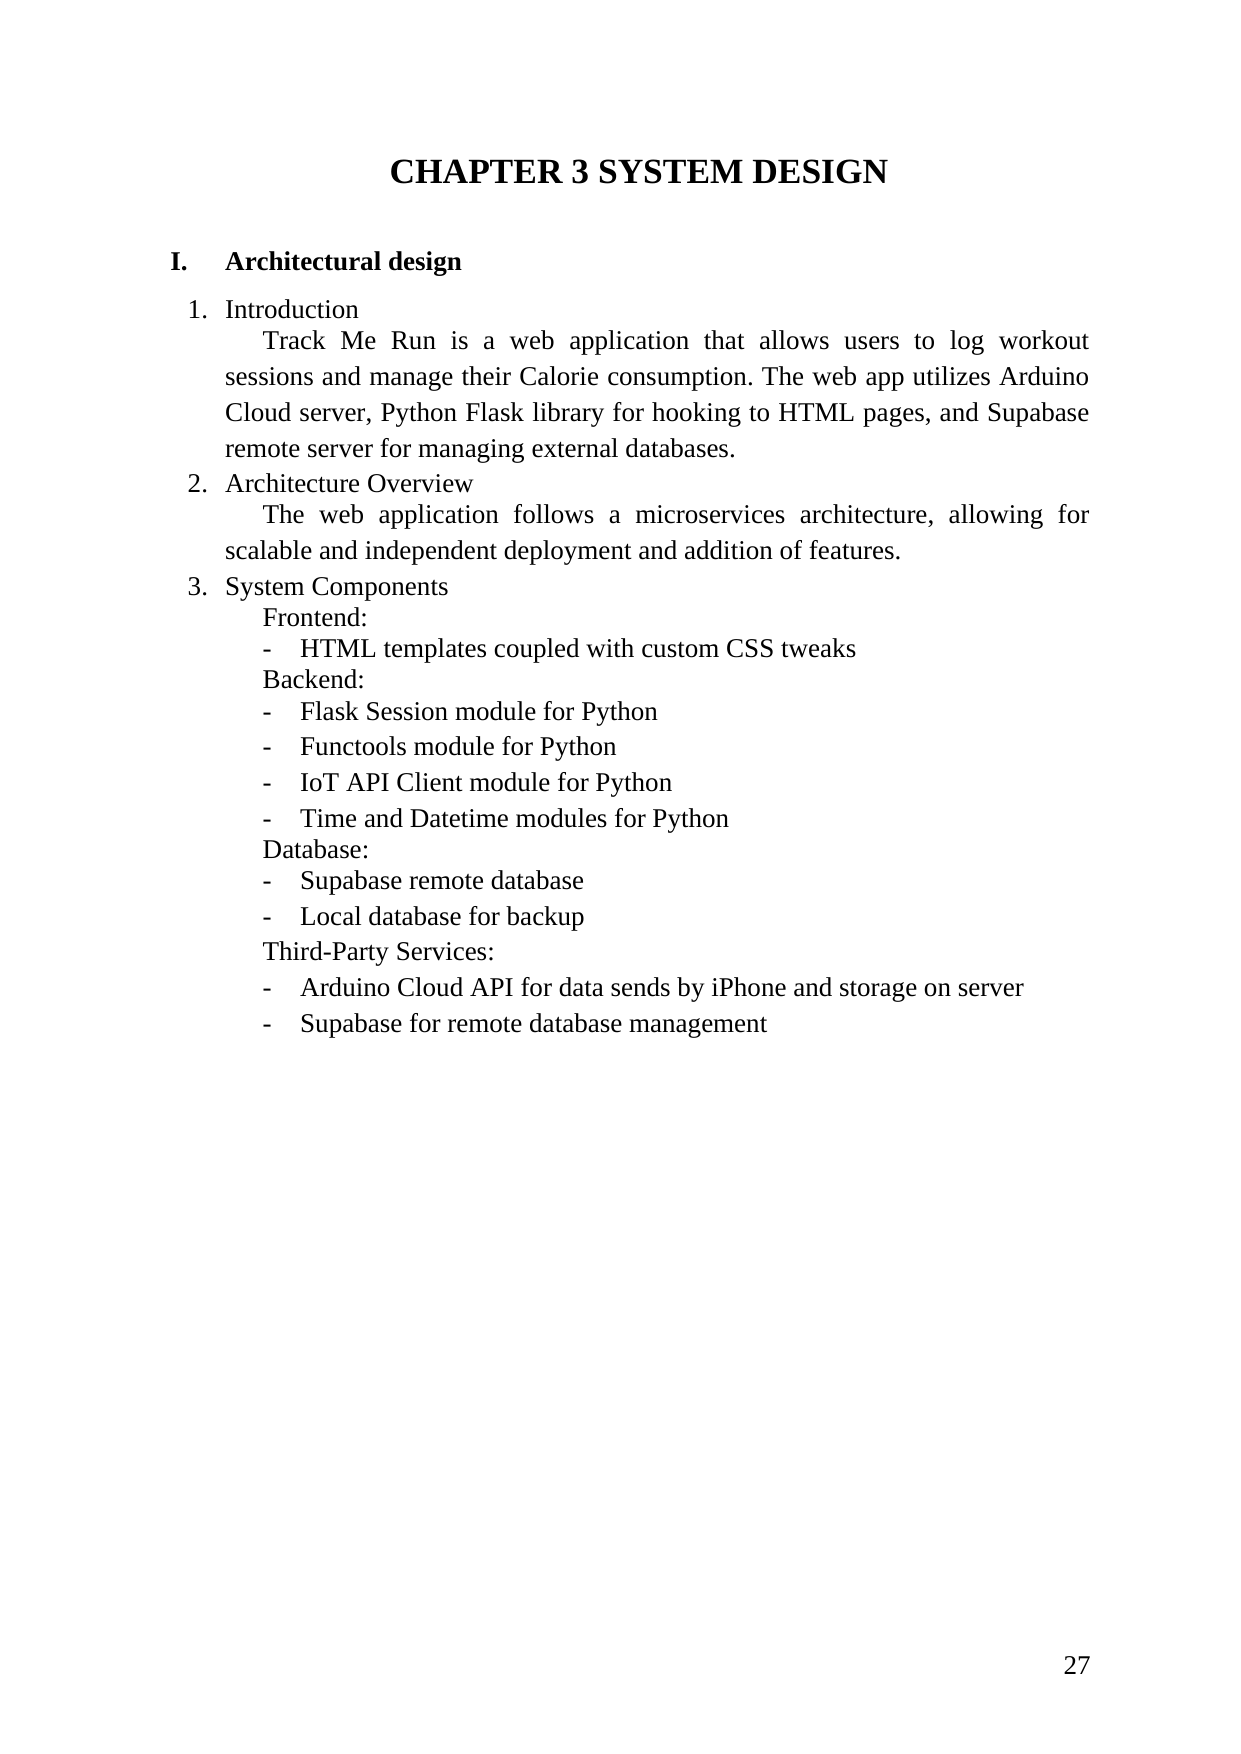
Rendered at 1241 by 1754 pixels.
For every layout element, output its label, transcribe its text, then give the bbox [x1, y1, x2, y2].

subtitle Architectural design [187, 245, 1090, 276]
text Database: [225, 833, 1090, 864]
list IoT API Client module for Python [262, 766, 1090, 797]
list Supabase remote database [262, 864, 1090, 895]
subtitle CHAPTER 3 SYSTEM DESIGN [150, 150, 1090, 191]
subtitle Architecture Overview [187, 467, 1090, 498]
list Supabase for remote database management [262, 1007, 1090, 1038]
text Track Me Run is a web application that allows users to log workout sessions and manage their Calorie consumption. The web app utilizes Arduino Cloud server, Python Flask library for hooking to HTML pages, and Supabase remote server for managing external databases. [225, 324, 1090, 463]
list HTML templates coupled with custom CSS tweaks [262, 632, 1090, 663]
text The web application follows a microservices architecture, allowing for scalable and independent deployment and addition of features. [225, 498, 1090, 565]
subtitle System Components [187, 570, 1090, 601]
text Frontend: [225, 601, 1090, 632]
list Functools module for Python [262, 730, 1090, 761]
text Third-Party Services: [225, 936, 1090, 967]
text Backend: [225, 663, 1090, 694]
list Local database for backup [262, 900, 1090, 931]
subtitle Introduction [187, 293, 1090, 324]
list Arduino Cloud API for data sends by iPhone and storage on server [262, 971, 1090, 1002]
list Flask Session module for Python [262, 694, 1090, 726]
list Time and Datetime modules for Python [262, 802, 1090, 833]
